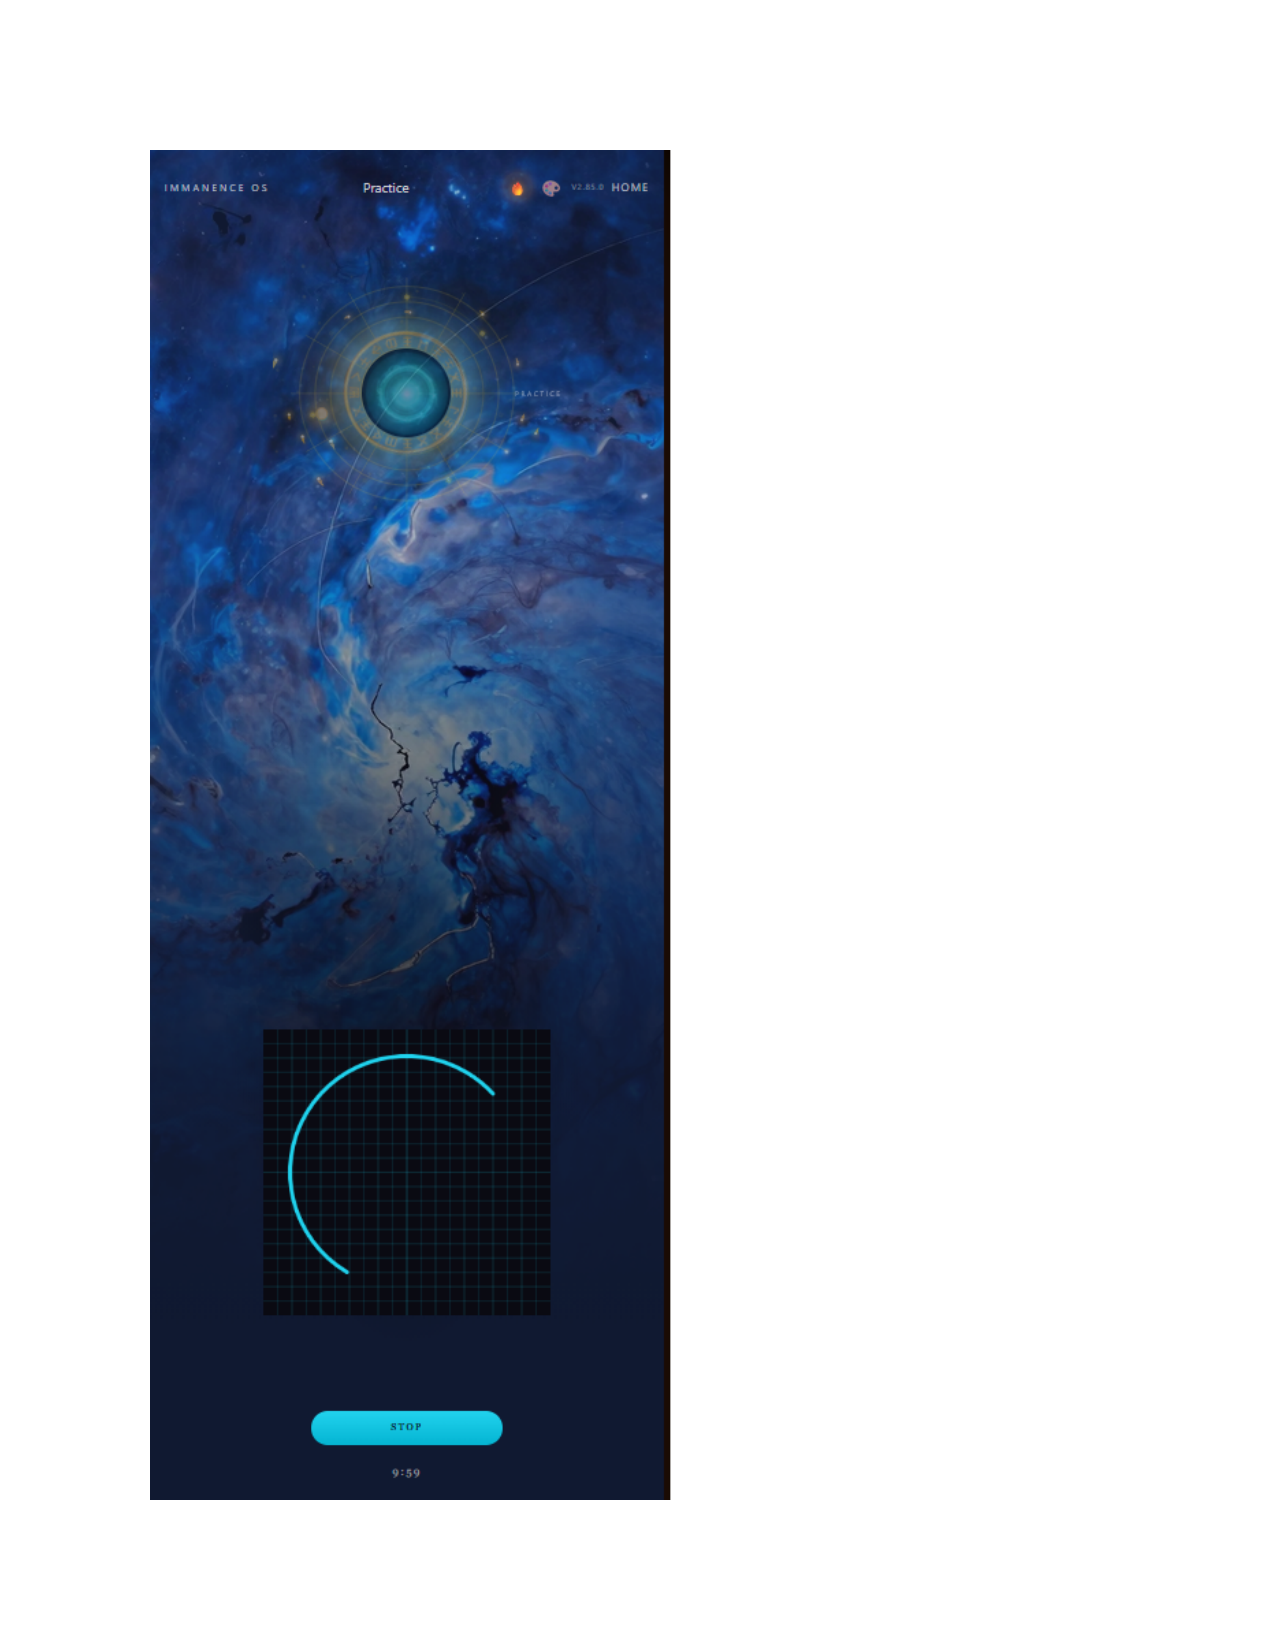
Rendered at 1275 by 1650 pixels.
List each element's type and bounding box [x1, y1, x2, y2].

picture [150, 150, 671, 1500]
